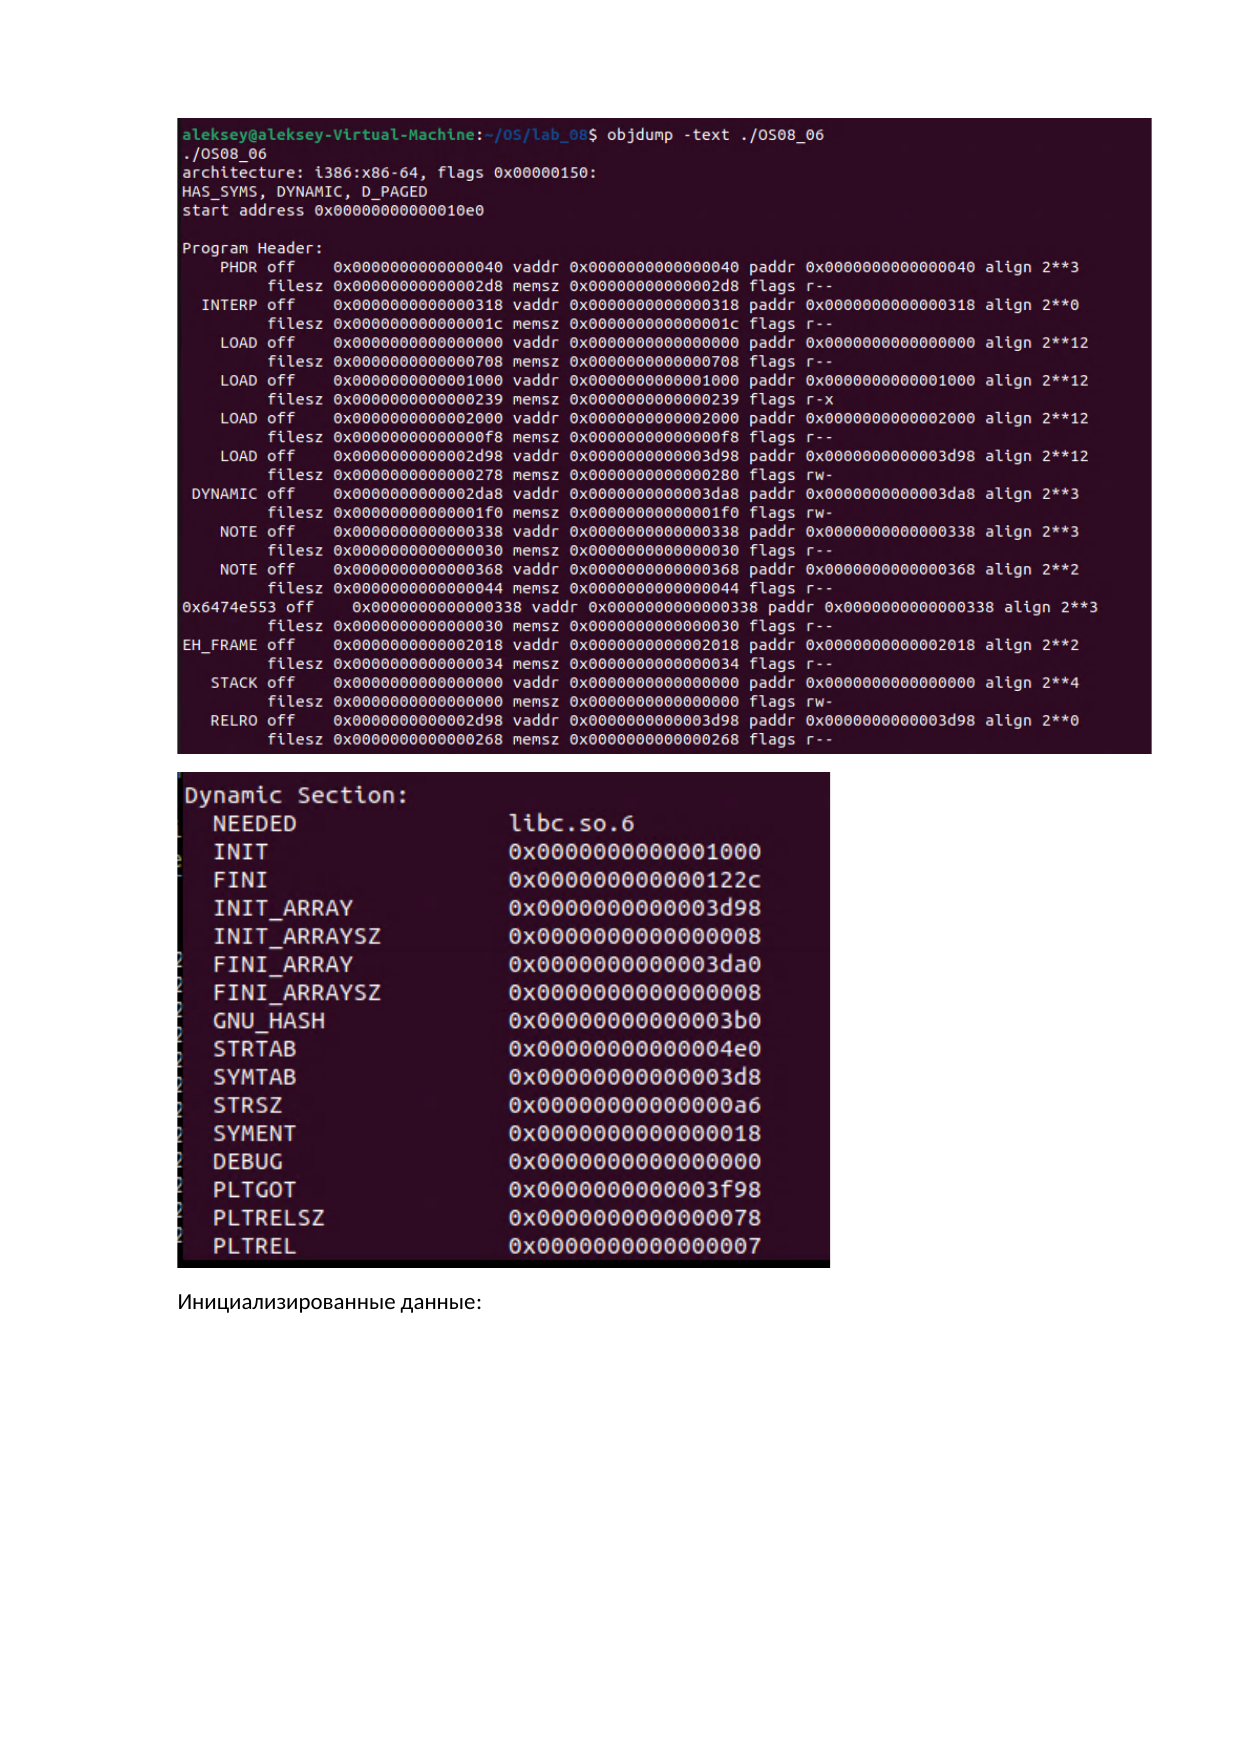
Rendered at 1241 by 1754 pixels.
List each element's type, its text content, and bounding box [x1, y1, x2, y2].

picture [177, 772, 831, 1268]
picture [177, 118, 1152, 754]
text Инициализированные данные: [177, 1287, 1152, 1315]
